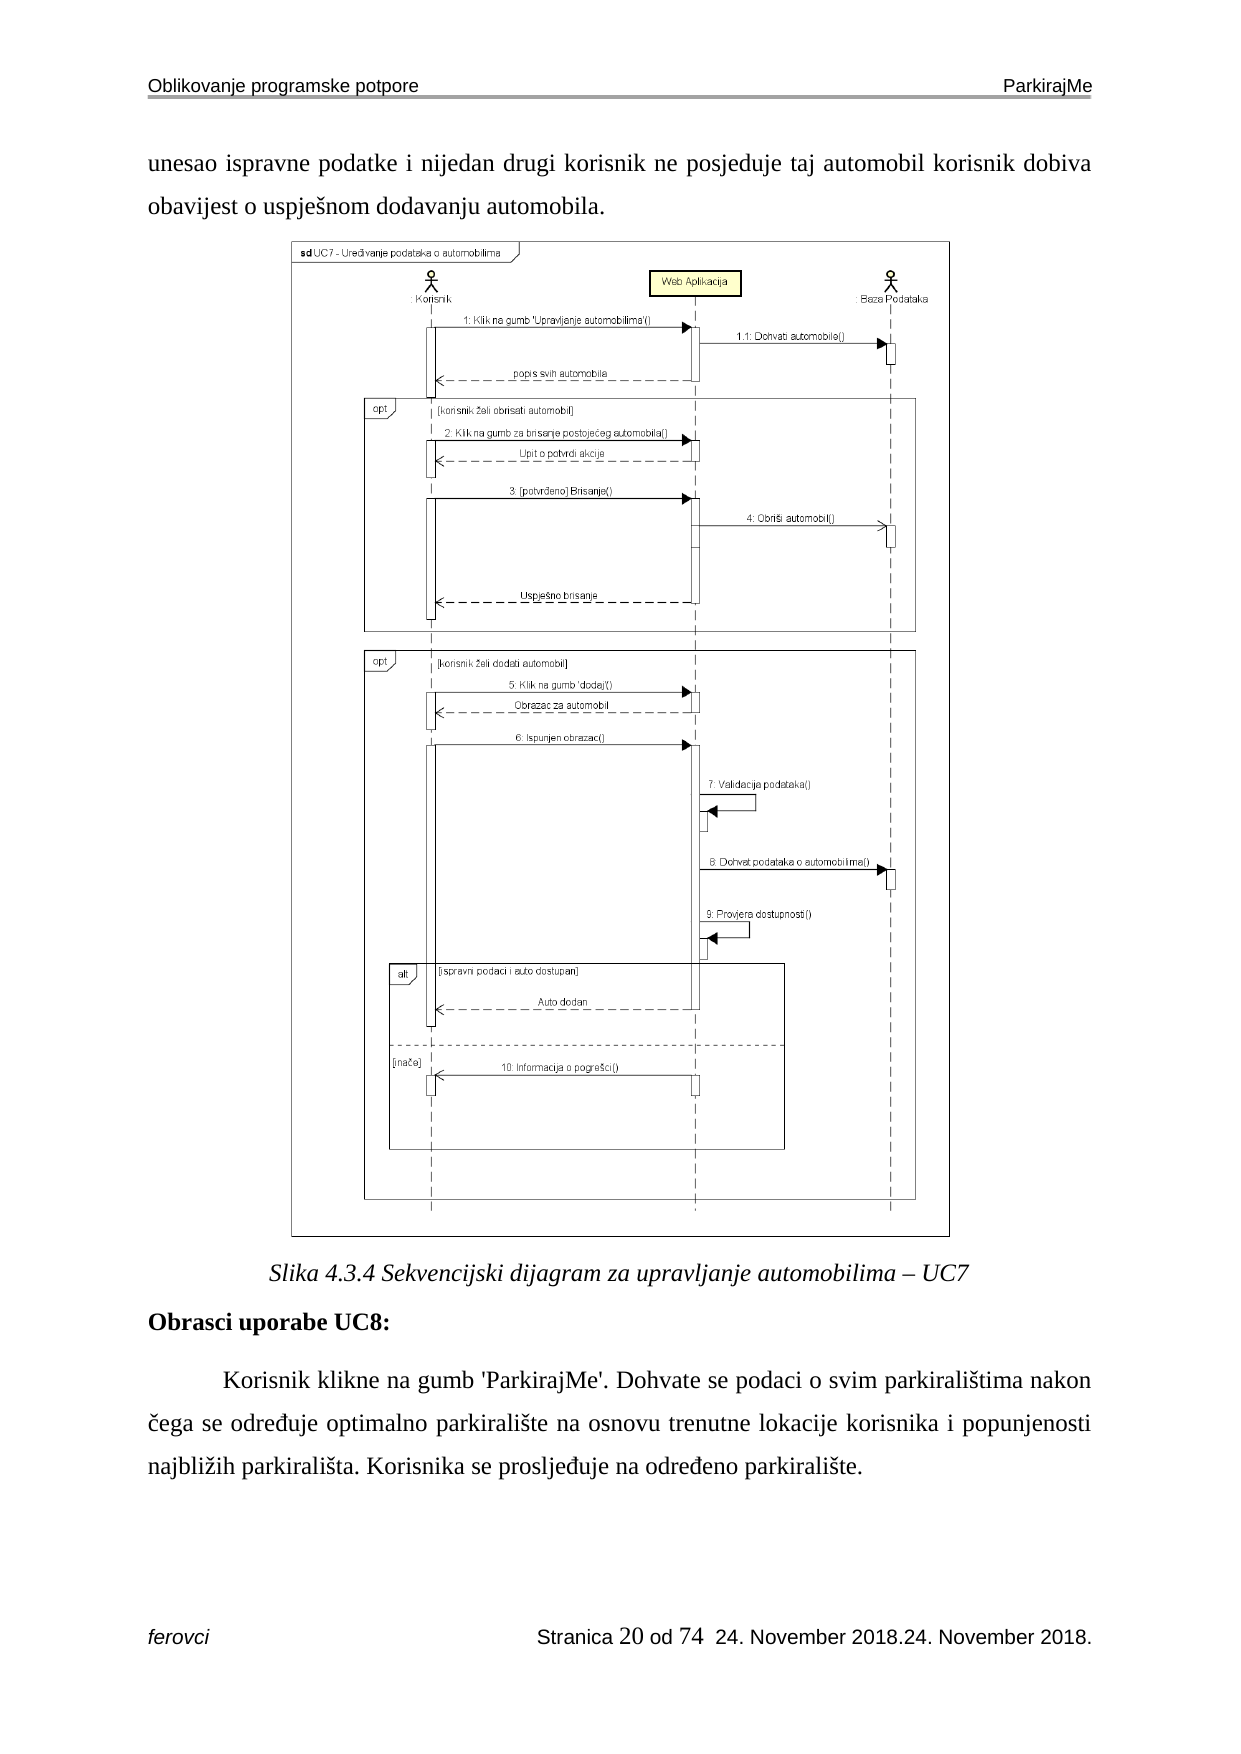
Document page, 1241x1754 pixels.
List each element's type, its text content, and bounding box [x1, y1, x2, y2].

text Korisnik klikne na gumb 'ParkirajMe'. Dohvate se podaci o svim parkiralištima nakon čega se određuje optimalno parkiralište na osnovu trenutne lokacije korisnika i popunjenosti najbližih parkirališta. Korisnika se prosljeđuje na određeno parkiralište. [148, 1365, 1093, 1480]
picture [147, 95, 1092, 99]
text Obrasci uporabe UC8: [148, 1307, 1093, 1336]
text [148, 148, 1093, 219]
text Slika 4.3.4 Sekvencijski dijagram za upravljanje automobilima – UC7 [148, 1258, 1093, 1287]
picture [283, 233, 957, 1244]
